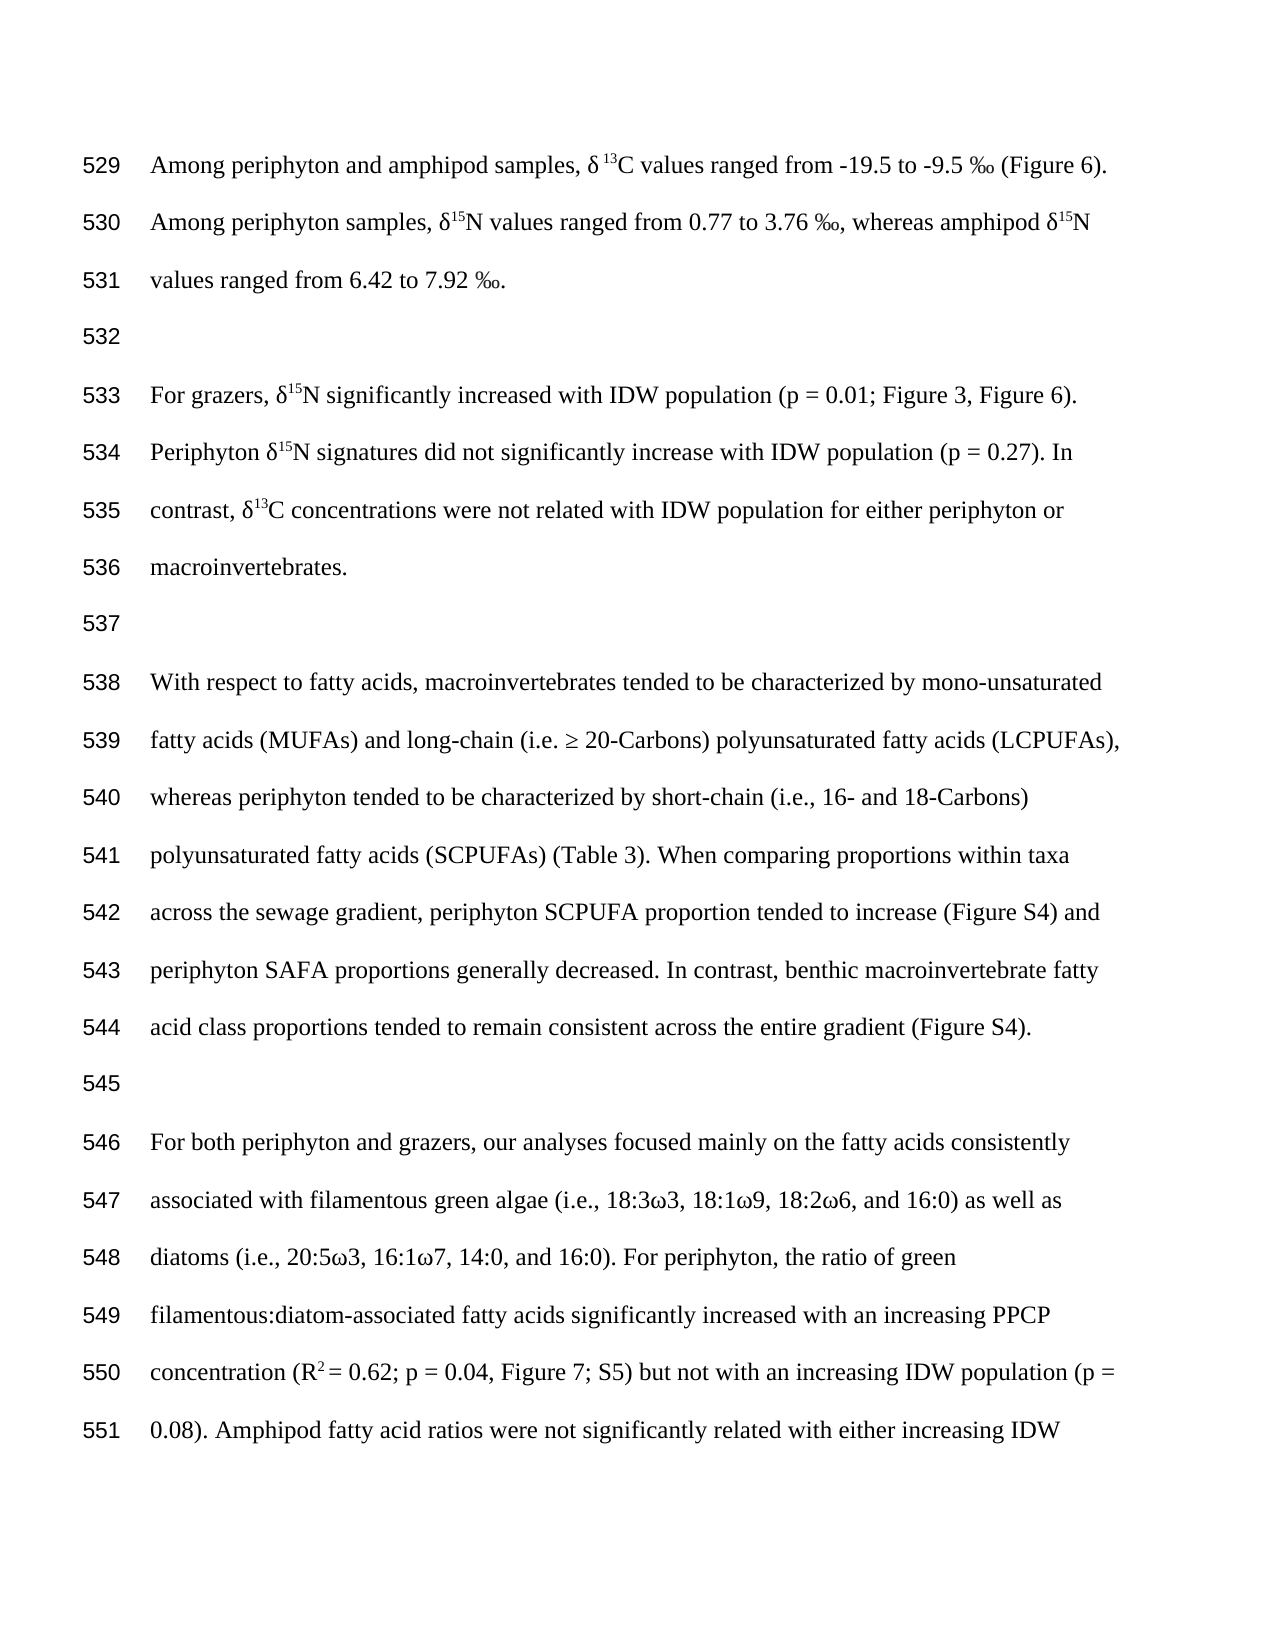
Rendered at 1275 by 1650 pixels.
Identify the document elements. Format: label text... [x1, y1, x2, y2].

text Among periphyton and amphipod samples, δ 13C values ranged from -19.5 to -9.5 ‰ (Figure 6). Among periphyton samples, δ15N values ranged from 0.77 to 3.76 ‰, whereas amphipod δ15N values ranged from 6.42 to 7.92 ‰. [150, 150, 1125, 294]
text With respect to fatty acids, macroinvertebrates tended to be characterized by mono-unsaturated fatty acids (MUFAs) and long-chain (i.e. ≥ 20-Carbons) polyunsaturated fatty acids (LCPUFAs), whereas periphyton tended to be characterized by short-chain (i.e., 16- and 18-Carbons) polyunsaturated fatty acids (SCPUFAs) (Table 3). When comparing proportions within taxa across the sewage gradient, periphyton SCPUFA proportion tended to increase (Figure S4) and periphyton SAFA proportions generally decreased. In contrast, benthic macroinvertebrate fatty acid class proportions tended to remain consistent across the entire gradient (Figure S4). [150, 667, 1125, 1041]
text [150, 1127, 1125, 1444]
text For grazers, δ15N significantly increased with IDW population (p = 0.01; Figure 3, Figure 6). Periphyton δ15N signatures did not significantly increase with IDW population (p = 0.27). In contrast, δ13C concentrations were not related with IDW population for either periphyton or macroinvertebrates. [150, 380, 1125, 581]
